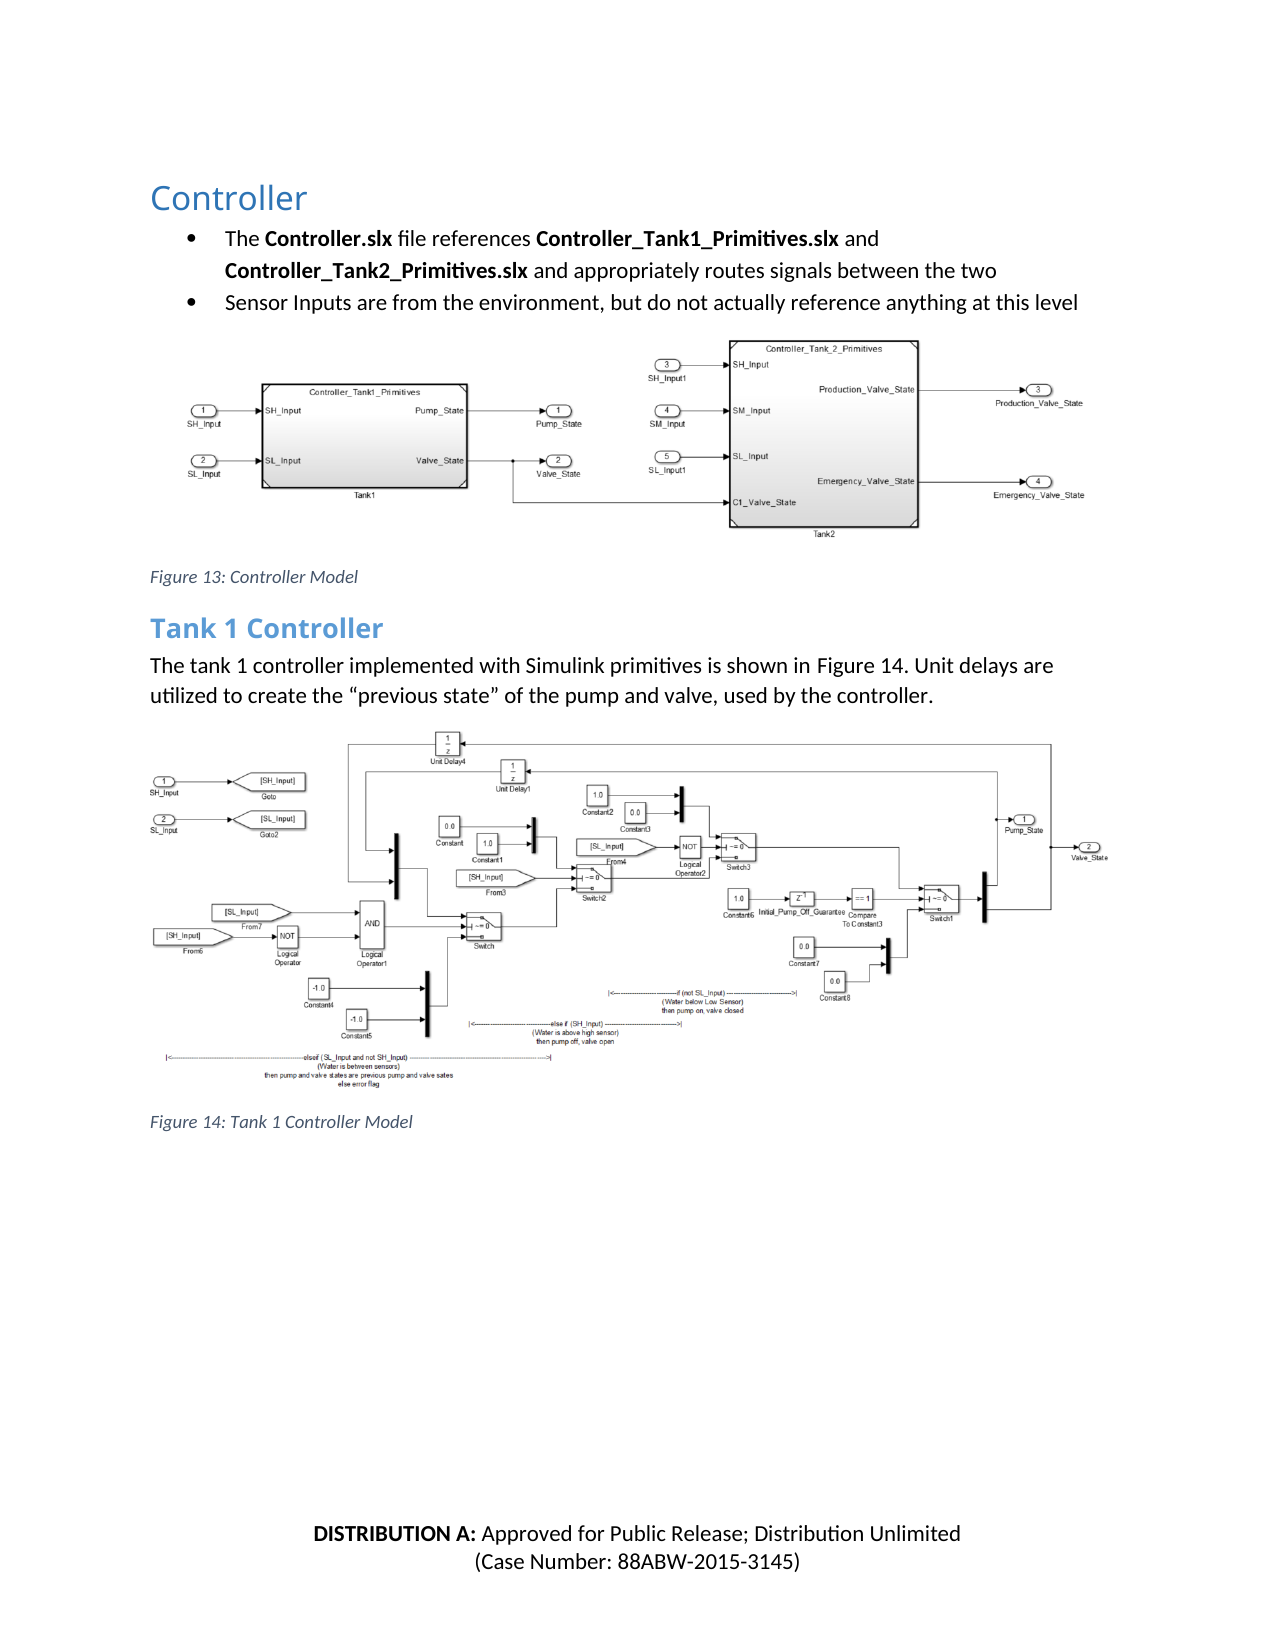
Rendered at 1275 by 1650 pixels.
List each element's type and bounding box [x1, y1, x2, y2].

picture [150, 728, 1113, 1092]
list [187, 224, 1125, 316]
picture [186, 320, 1089, 547]
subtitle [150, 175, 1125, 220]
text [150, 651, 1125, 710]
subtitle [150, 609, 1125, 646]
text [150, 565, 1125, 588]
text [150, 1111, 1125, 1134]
